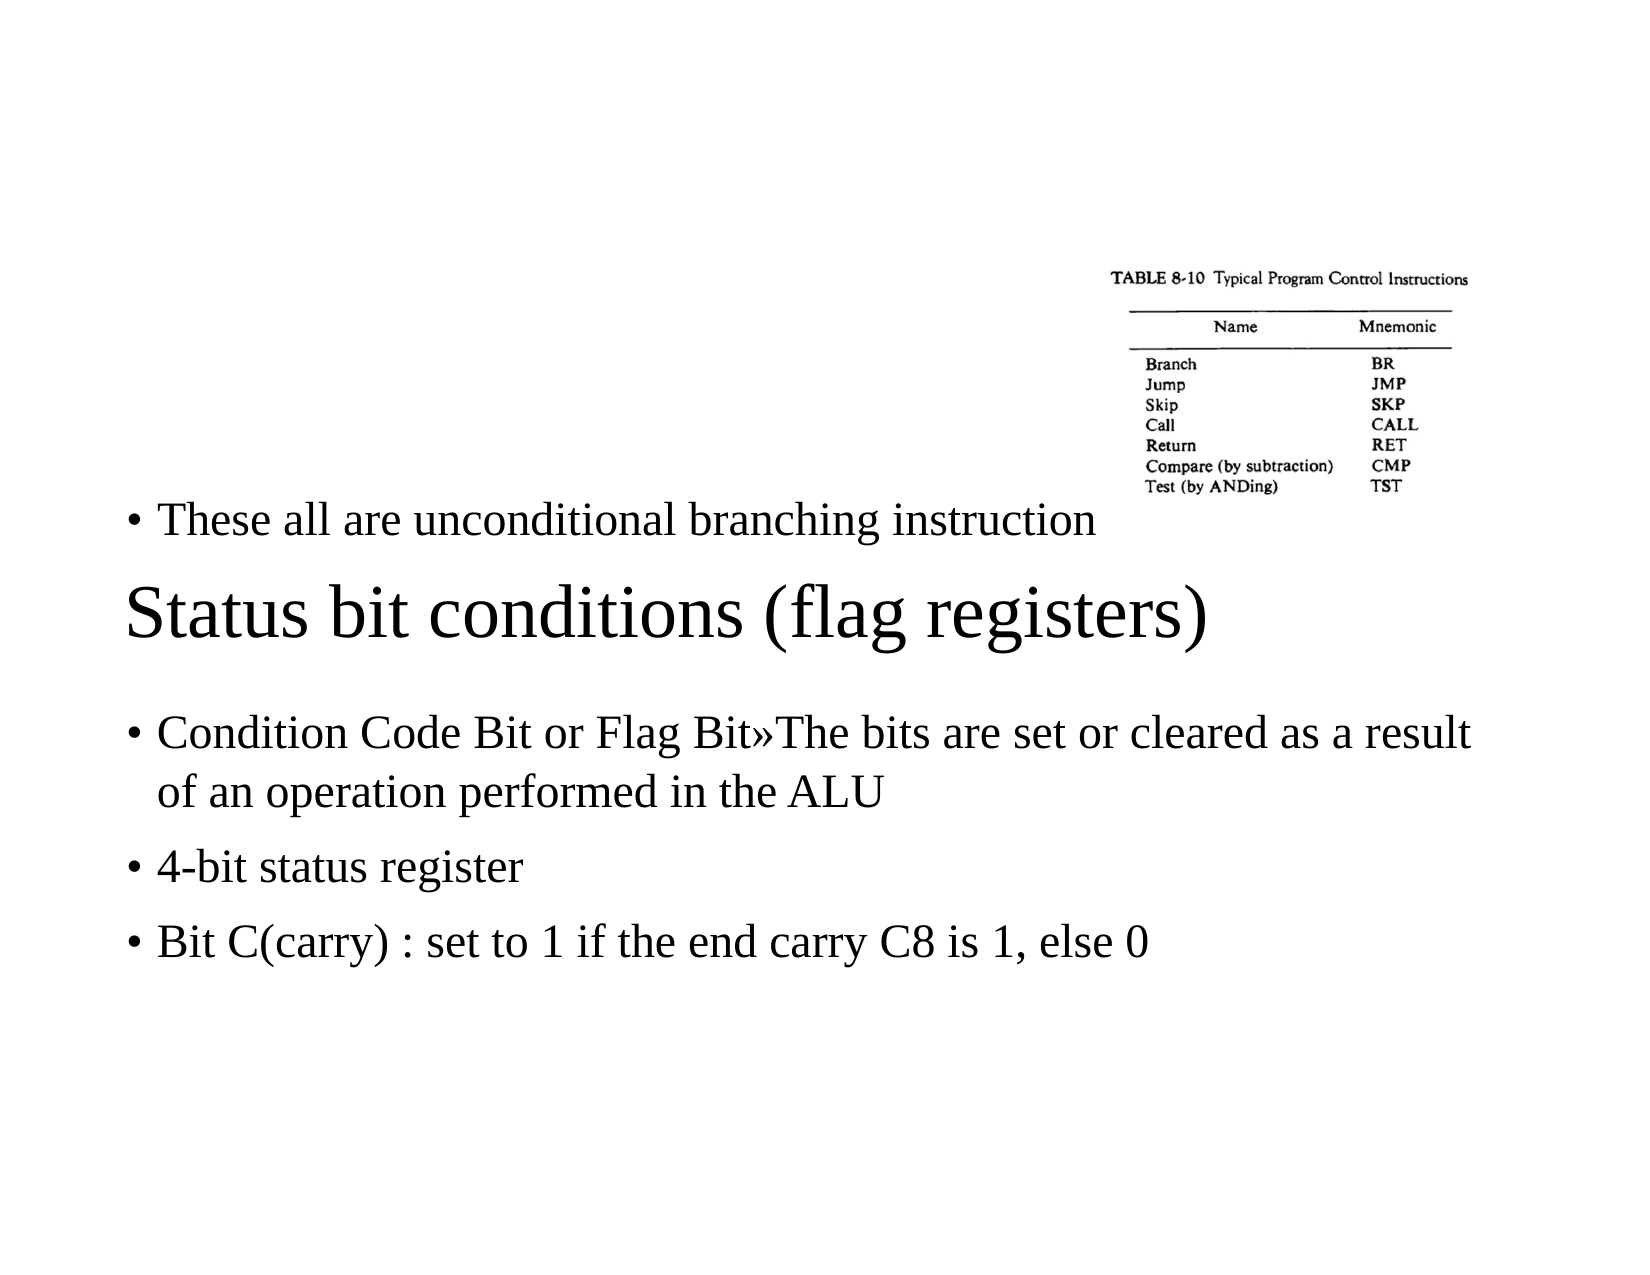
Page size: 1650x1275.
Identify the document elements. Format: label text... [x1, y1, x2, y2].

list Condition Code Bit or Flag Bit»The bits are set or cleared as a result of an operation performed in the ALU [126, 703, 1524, 817]
picture [1100, 243, 1493, 536]
subtitle Status bit conditions (flag registers) [124, 566, 1524, 654]
list 4-bit status register [126, 837, 1524, 893]
list Bit C(carry) : set to 1 if the end carry C8 is 1, else 0 [126, 913, 1524, 968]
